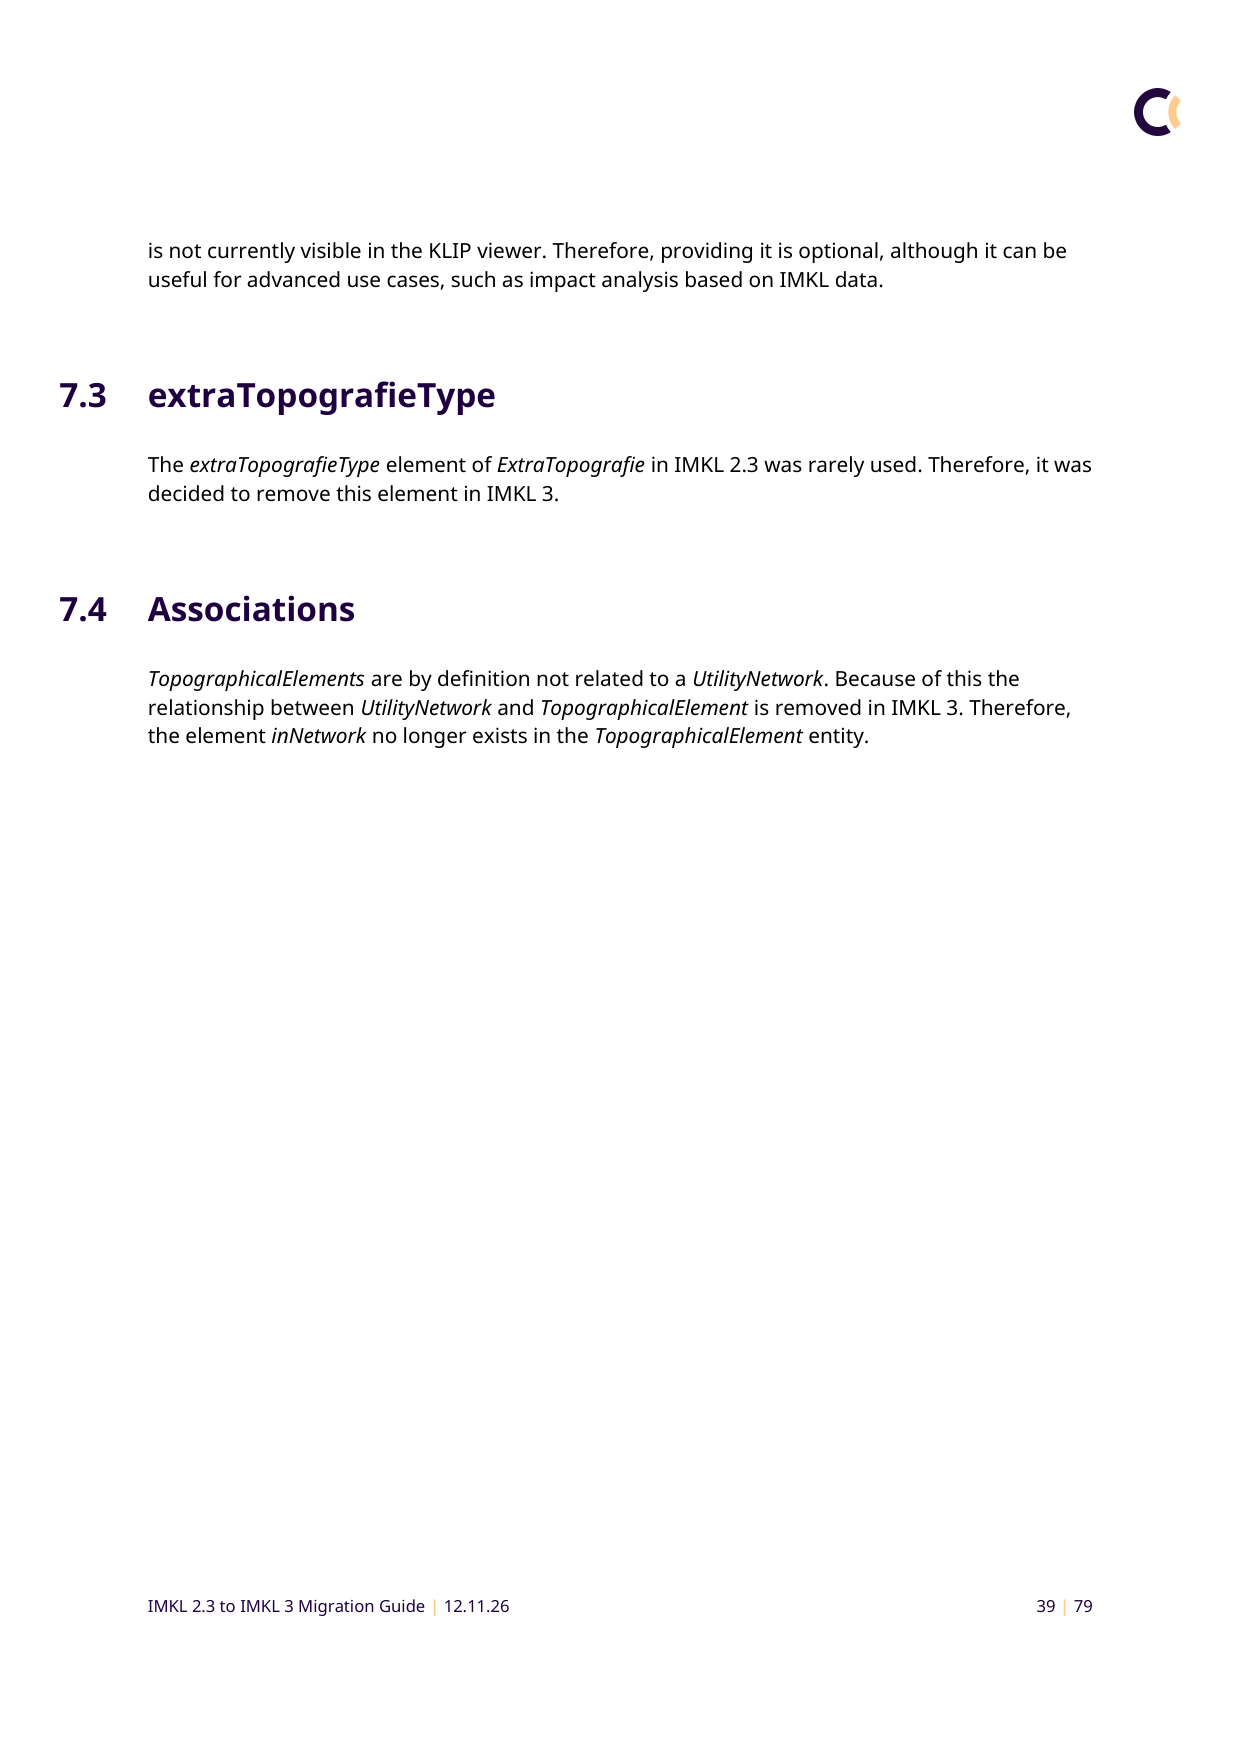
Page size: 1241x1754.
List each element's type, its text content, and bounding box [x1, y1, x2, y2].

text The extraTopografieType element of ExtraTopografie in IMKL 2.3 was rarely used. Therefore, it was decided to remove this element in IMKL 3. [148, 450, 1092, 507]
subtitle Associations [59, 586, 1092, 631]
picture [1134, 88, 1181, 136]
text TopographicalElements are by definition not related to a UtilityNetwork. Because of this the relationship between UtilityNetwork and TopographicalElement is removed in IMKL 3. Therefore, the element inNetwork no longer exists in the TopographicalElement entity. [148, 664, 1092, 750]
subtitle extraTopografieType [59, 372, 1092, 417]
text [148, 236, 1092, 293]
